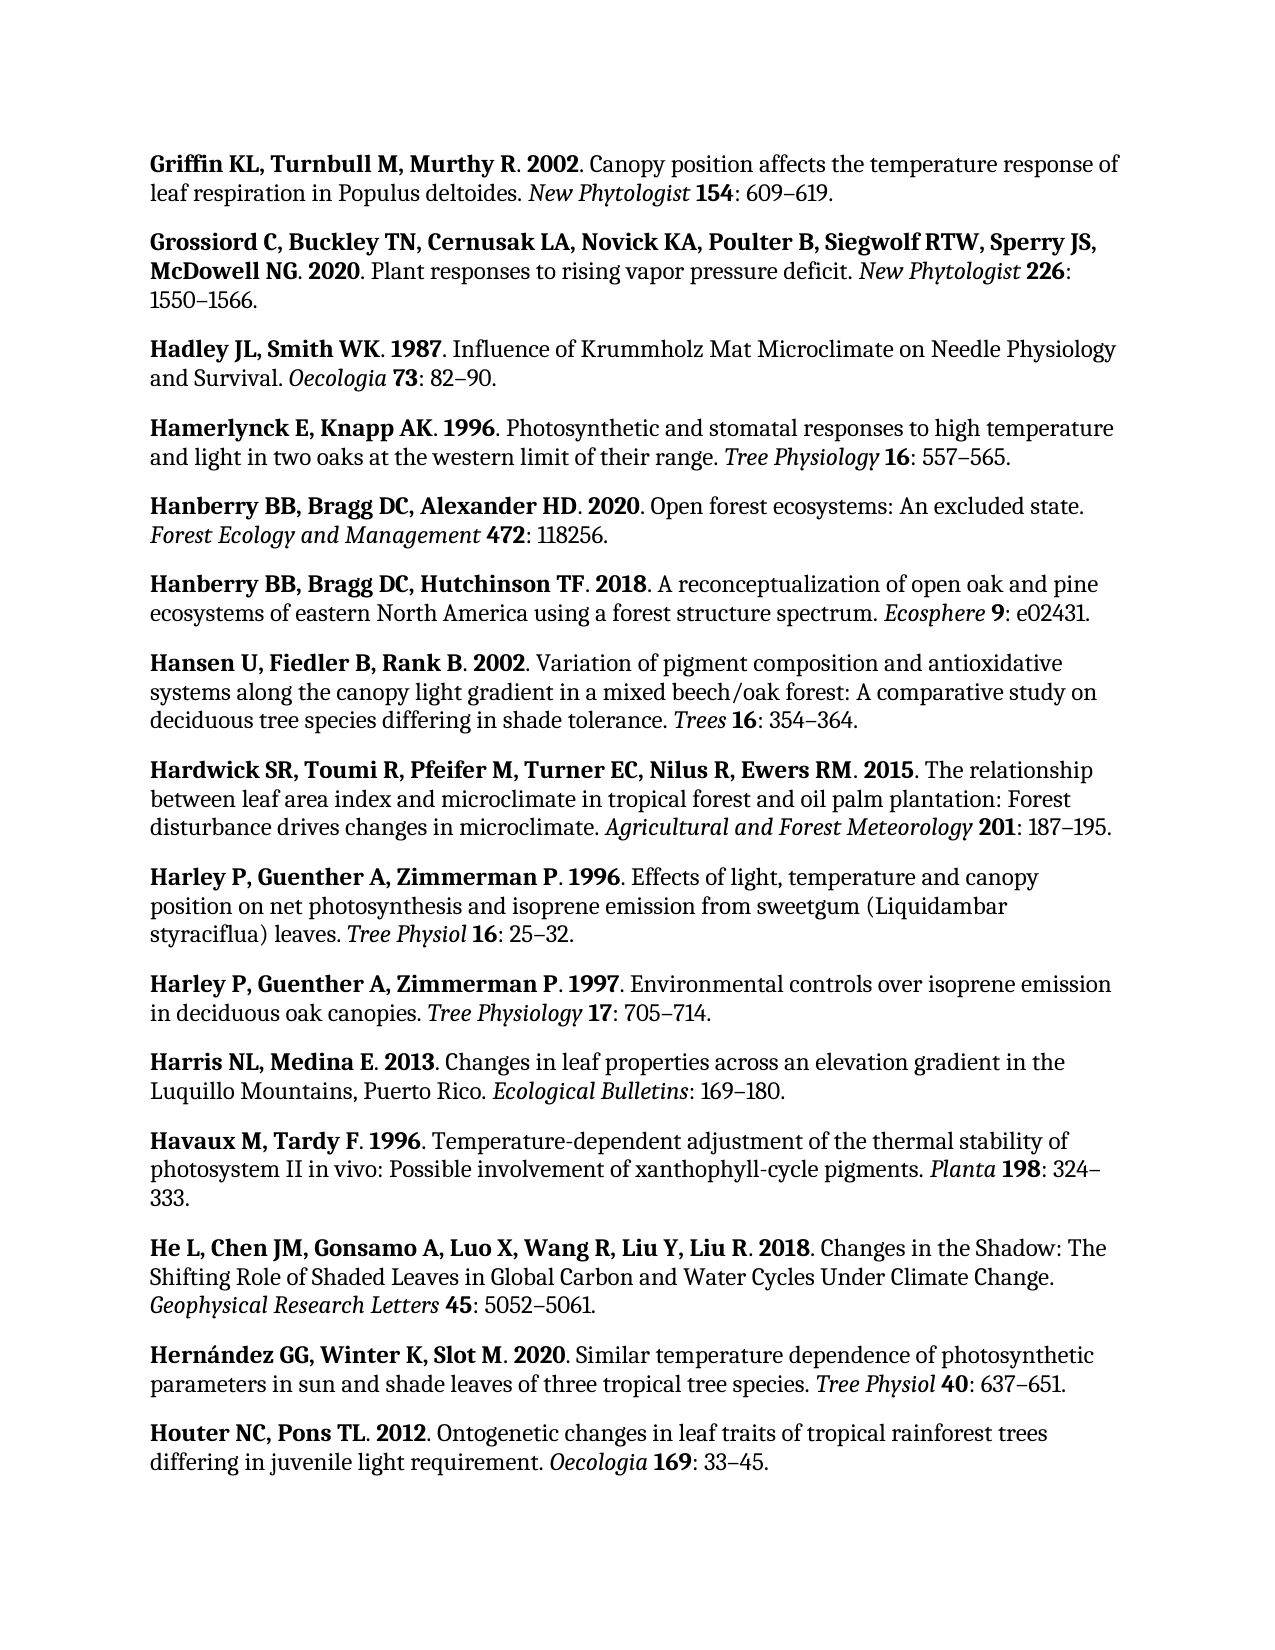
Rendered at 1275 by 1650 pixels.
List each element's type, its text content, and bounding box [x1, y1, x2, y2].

text Harris NL, Medina E. 2013. Changes in leaf properties across an elevation gradient in the Luquillo Mountains, Puerto Rico. Ecological Bulletins: 169–180. [150, 1048, 1125, 1106]
text Griffin KL, Turnbull M, Murthy R. 2002. Canopy position affects the temperature response of leaf respiration in Populus deltoides. New Phytologist 154: 609–619. [150, 150, 1125, 207]
text Hernández GG, Winter K, Slot M. 2020. Similar temperature dependence of photosynthetic parameters in sun and shade leaves of three tropical tree species. Tree Physiol 40: 637–651. [150, 1341, 1125, 1398]
text Hardwick SR, Toumi R, Pfeifer M, Turner EC, Nilus R, Ewers RM. 2015. The relationship between leaf area index and microclimate in tropical forest and oil palm plantation: Forest disturbance drives changes in microclimate. Agricultural and Forest Meteorology 201: 187–195. [150, 756, 1125, 842]
text Hadley JL, Smith WK. 1987. Influence of Krummholz Mat Microclimate on Needle Physiology and Survival. Oecologia 73: 82–90. [150, 335, 1125, 393]
text Harley P, Guenther A, Zimmerman P. 1996. Effects of light, temperature and canopy position on net photosynthesis and isoprene emission from sweetgum (Liquidambar styraciflua) leaves. Tree Physiol 16: 25–32. [150, 863, 1125, 949]
text Houter NC, Pons TL. 2012. Ontogenetic changes in leaf traits of tropical rainforest trees differing in juvenile light requirement. Oecologia 169: 33–45. [150, 1419, 1125, 1477]
text Hanberry BB, Bragg DC, Alexander HD. 2020. Open forest ecosystems: An excluded state. Forest Ecology and Management 472: 118256. [150, 492, 1125, 549]
text Havaux M, Tardy F. 1996. Temperature-dependent adjustment of the thermal stability of photosystem II in vivo: Possible involvement of xanthophyll-cycle pigments. Planta 198: 324–333. [150, 1127, 1125, 1213]
text Hansen U, Fiedler B, Rank B. 2002. Variation of pigment composition and antioxidative systems along the canopy light gradient in a mixed beech/oak forest: A comparative study on deciduous tree species differing in shade tolerance. Trees 16: 354–364. [150, 649, 1125, 735]
text Harley P, Guenther A, Zimmerman P. 1997. Environmental controls over isoprene emission in deciduous oak canopies. Tree Physiology 17: 705–714. [150, 970, 1125, 1027]
text Hanberry BB, Bragg DC, Hutchinson TF. 2018. A reconceptualization of open oak and pine ecosystems of eastern North America using a forest structure spectrum. Ecosphere 9: e02431. [150, 570, 1125, 628]
text He L, Chen JM, Gonsamo A, Luo X, Wang R, Liu Y, Liu R. 2018. Changes in the Shadow: The Shifting Role of Shaded Leaves in Global Carbon and Water Cycles Under Climate Change. Geophysical Research Letters 45: 5052–5061. [150, 1234, 1125, 1320]
text Grossiord C, Buckley TN, Cernusak LA, Novick KA, Poulter B, Siegwolf RTW, Sperry JS, McDowell NG. 2020. Plant responses to rising vapor pressure deficit. New Phytologist 226: 1550–1566. [150, 228, 1125, 314]
text Hamerlynck E, Knapp AK. 1996. Photosynthetic and stomatal responses to high temperature and light in two oaks at the western limit of their range. Tree Physiology 16: 557–565. [150, 414, 1125, 471]
